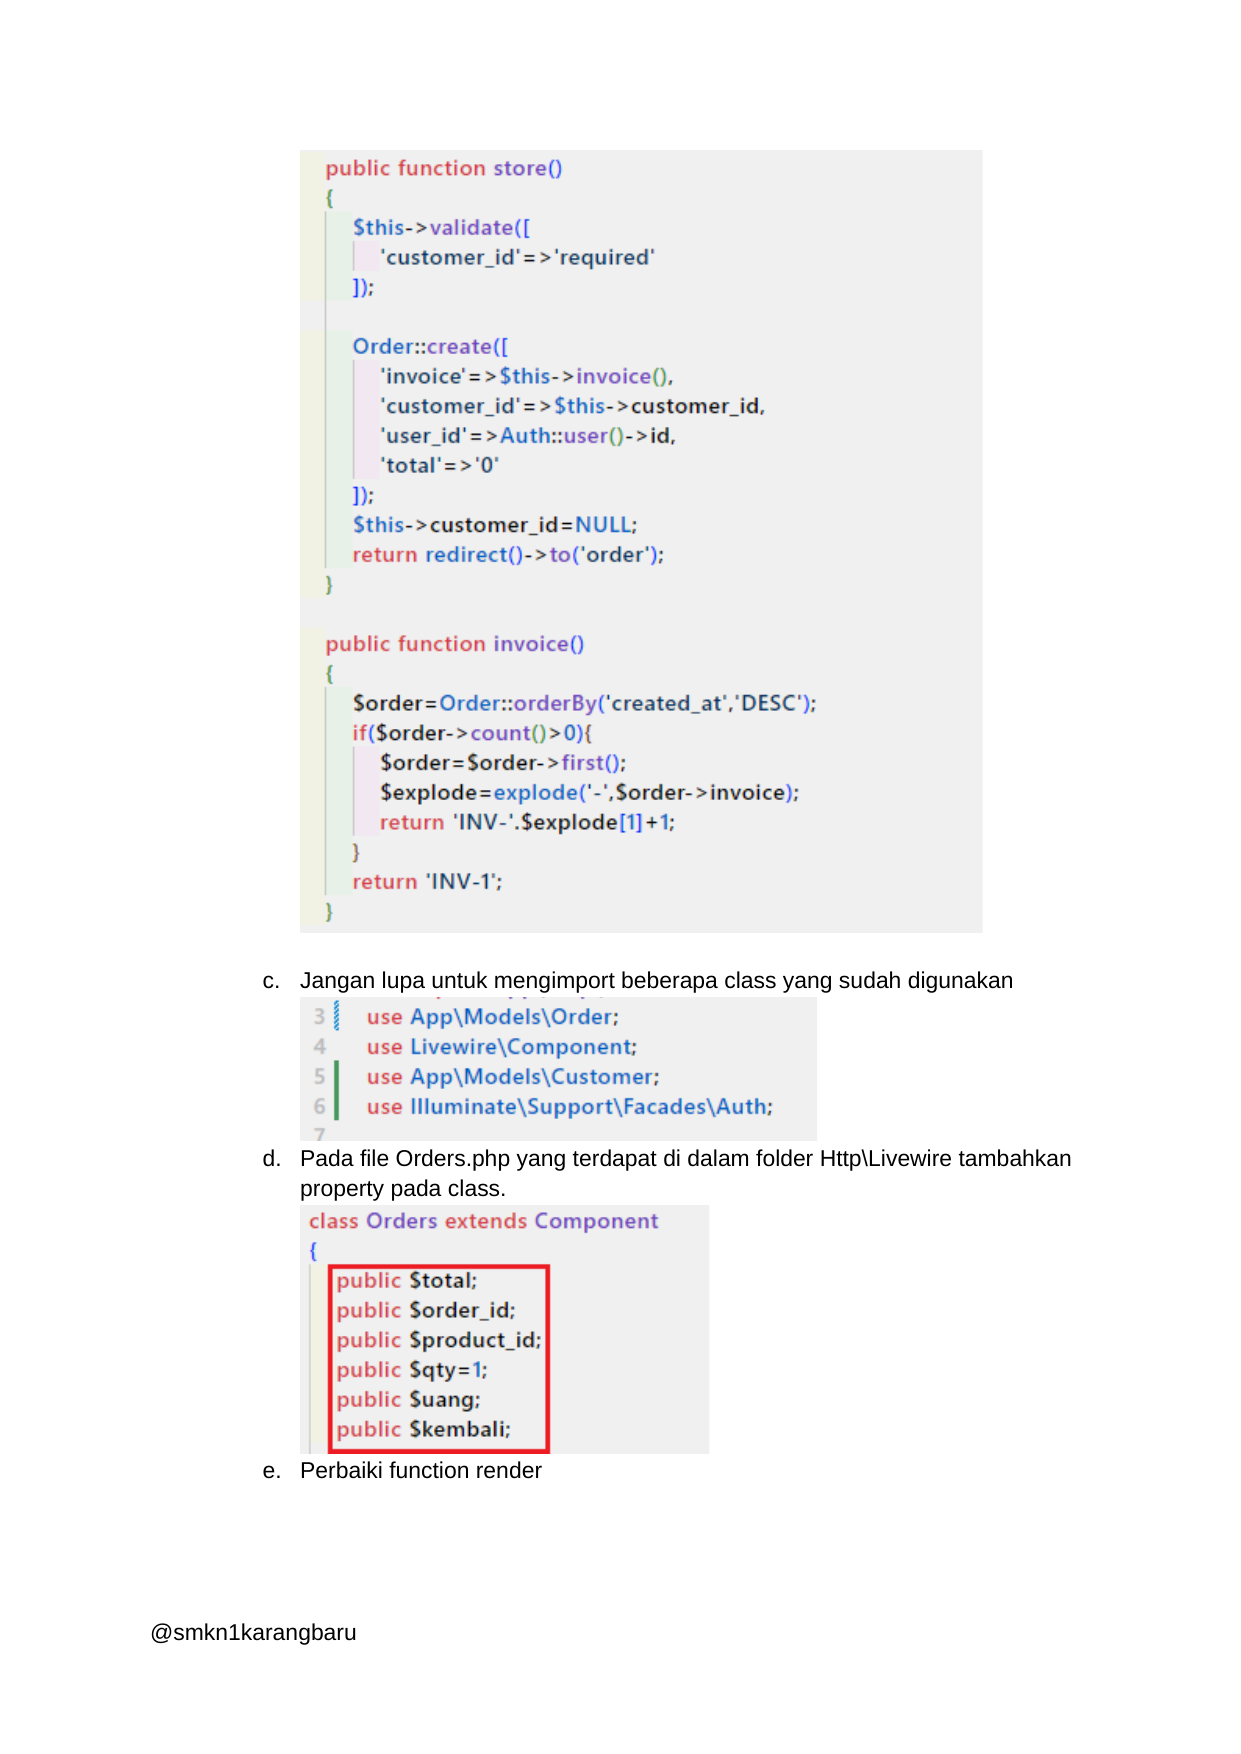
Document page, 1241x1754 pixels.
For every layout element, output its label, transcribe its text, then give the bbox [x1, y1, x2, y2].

list Jangan lupa untuk mengimport beberapa class yang sudah digunakan [262, 967, 1090, 993]
list Perbaiki function render [262, 1457, 1090, 1484]
list Pada file Orders.php yang terdapat di dalam folder Http\Livewire tambahkan property pada class. [262, 1145, 1090, 1201]
picture [300, 997, 818, 1141]
picture [300, 150, 983, 933]
picture [300, 1205, 710, 1454]
